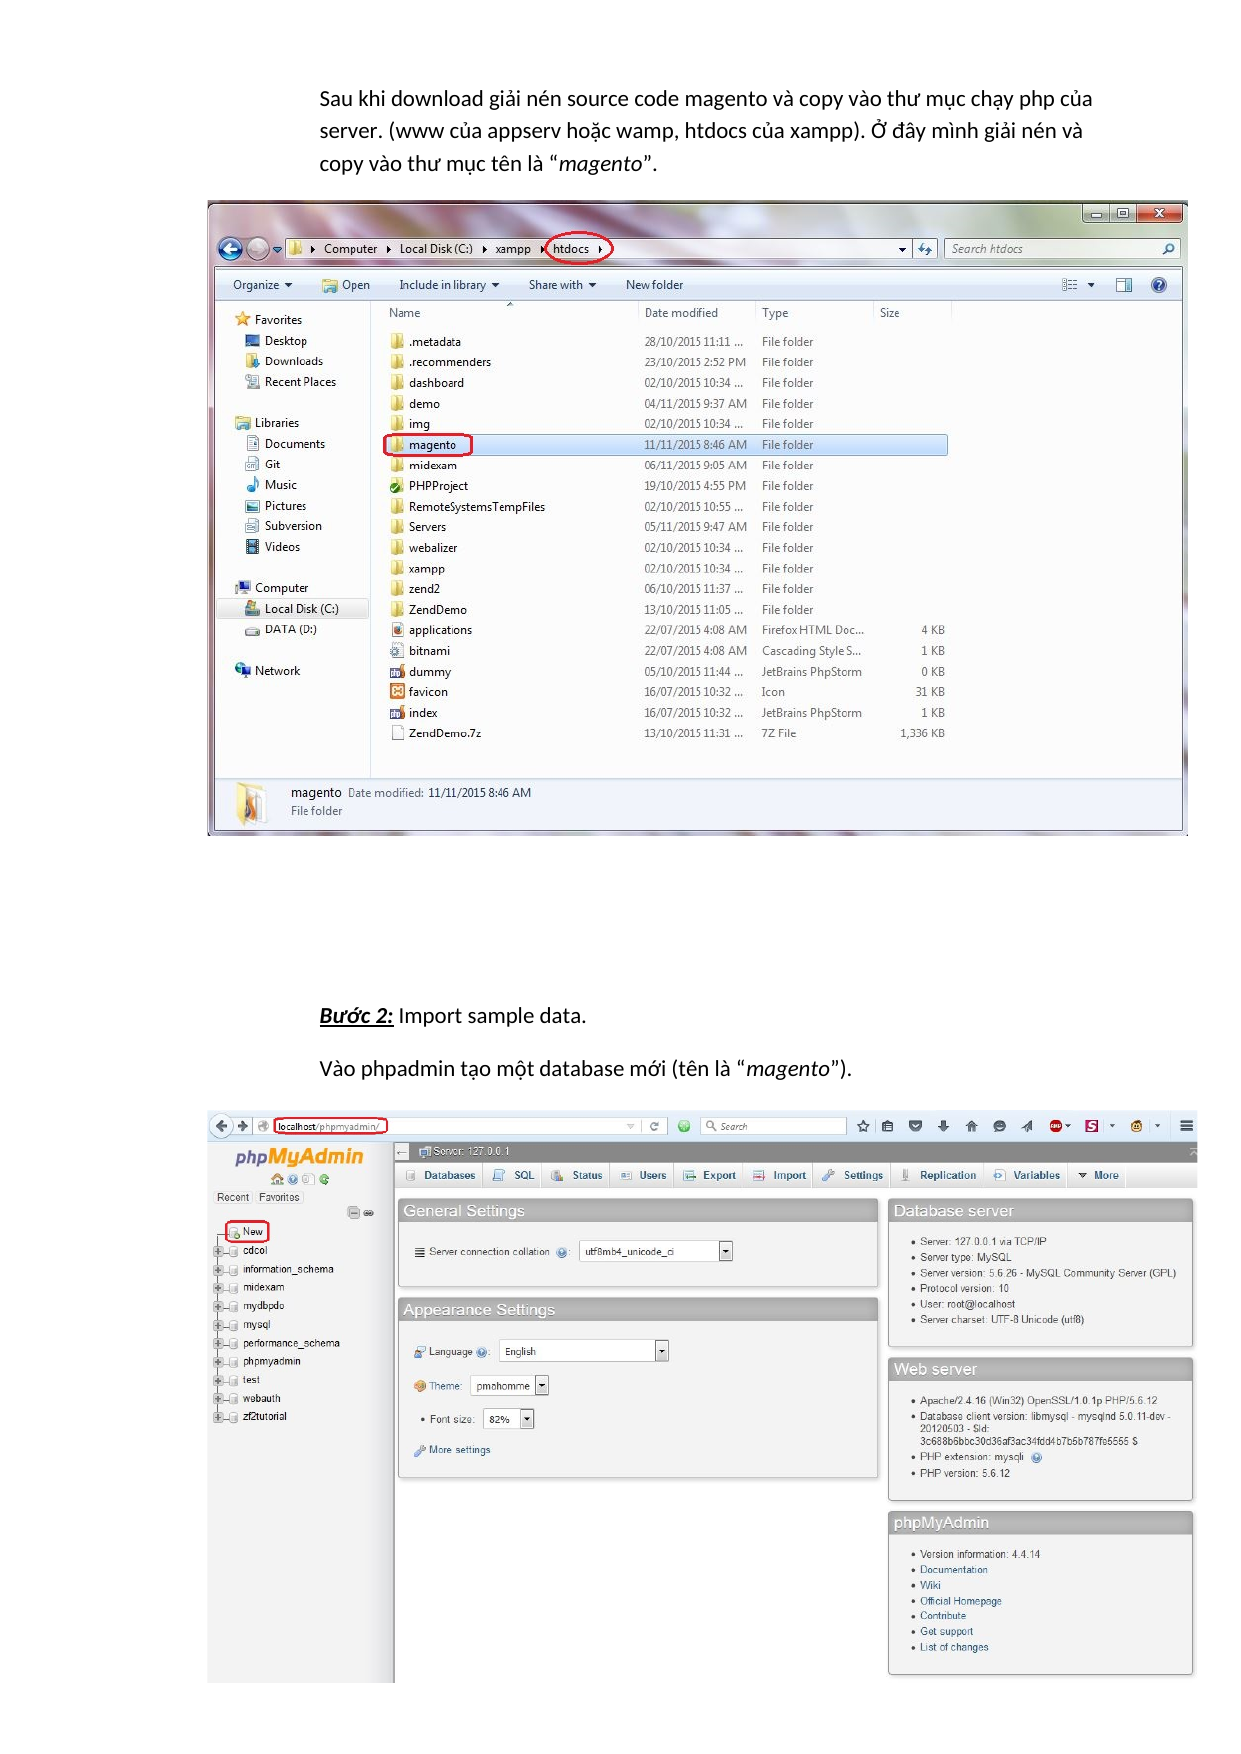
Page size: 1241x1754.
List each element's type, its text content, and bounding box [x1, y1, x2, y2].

picture [206, 200, 1187, 835]
text Bước 2: Import sample data. [319, 1001, 1122, 1029]
picture [206, 1110, 1198, 1683]
text Vào phpadmin tạo một database mới (tên là “magento”). [319, 1054, 1122, 1082]
text Sau khi download giải nén source code magento và copy vào thư mục chạy php của server. (www của appserv hoặc wamp, htdocs của xampp). Ở đây mình giải nén và copy vào thư mục tên là “magento”. [319, 84, 1122, 177]
